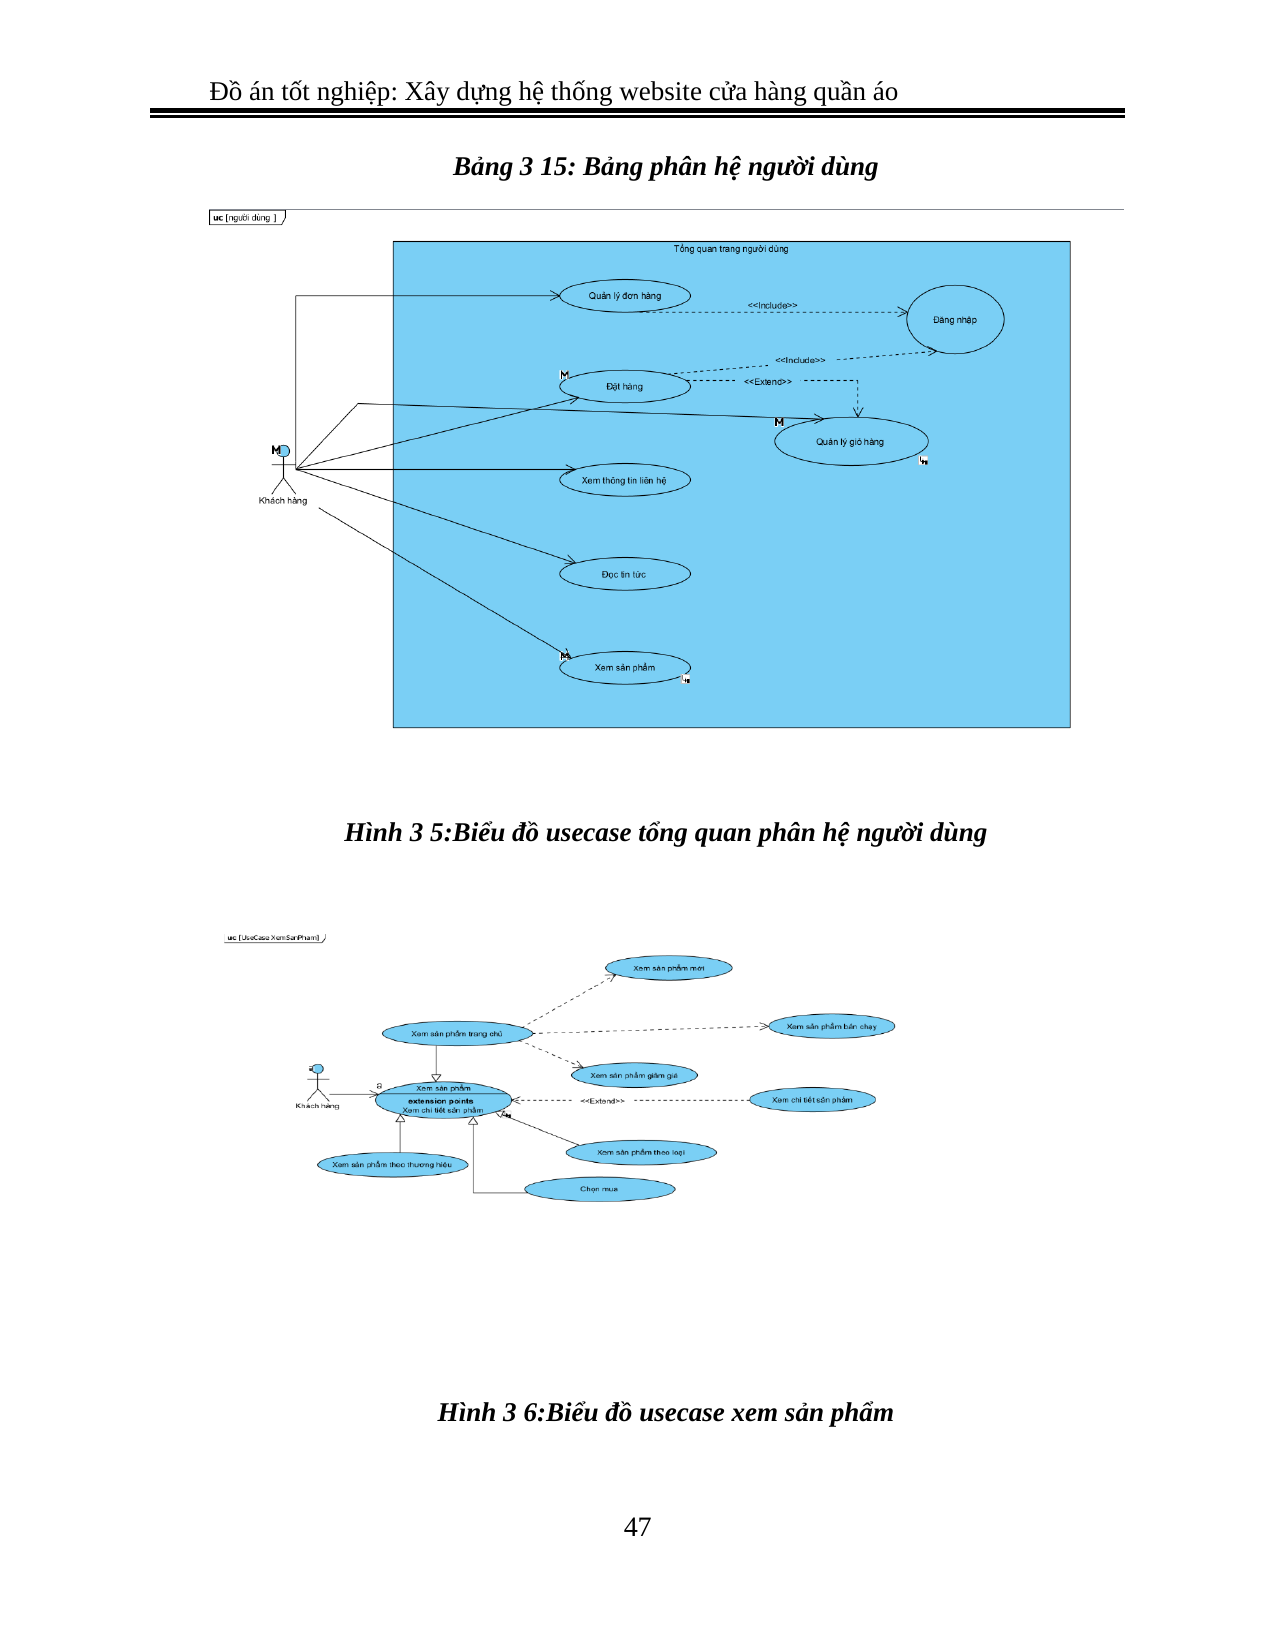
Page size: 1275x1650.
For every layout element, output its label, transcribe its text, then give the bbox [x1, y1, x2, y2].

picture [224, 934, 1051, 1343]
picture [209, 209, 1124, 763]
